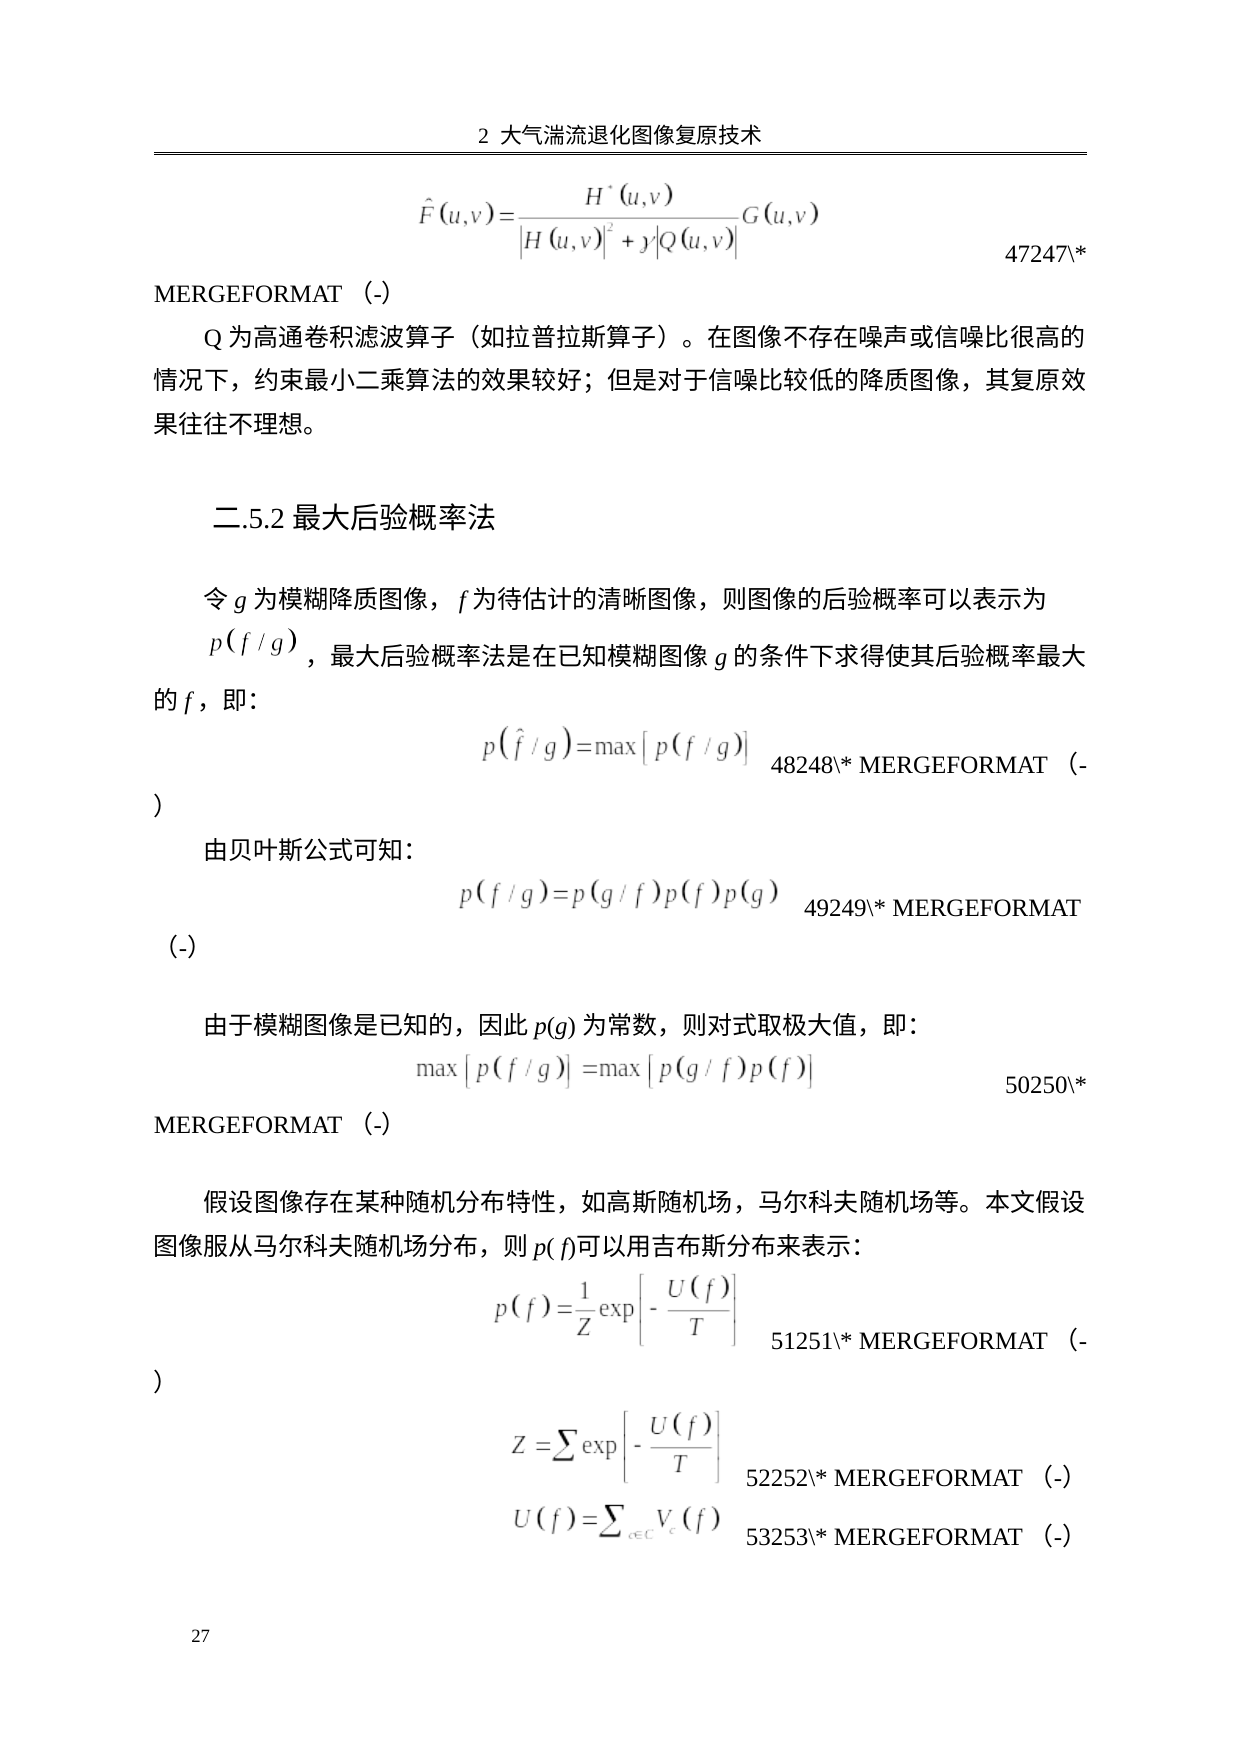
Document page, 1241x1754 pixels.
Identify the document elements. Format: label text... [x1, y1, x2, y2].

text 假设图像存在某种随机分布特性，如高斯随机场，马尔科夫随机场等。本文假设图像服从马尔科夫随机场分布，则p( f)可以用吉布斯分布来表示： [153, 1183, 1087, 1262]
text Q 为高通卷积滤波算子（如拉普拉斯算子）。在图像不存在噪声或信噪比很高的情况下，约束最小二乘算法的效果较好；但是对于信噪比较低的降质图像，其复原效果往往不理想。 [153, 317, 1087, 440]
text 由于模糊图像是已知的，因此 p(g) 为常数，则对式取极大值，即： [153, 1005, 1087, 1042]
text ，最大后验概率法是在已知模糊图像 g 的条件下求得使其后验概率最大的 f ，即： [153, 623, 1087, 717]
subtitle 最大后验概率法 [153, 494, 1087, 537]
text 由贝叶斯公式可知： [153, 830, 1087, 866]
text 令 g 为模糊降质图像， f 为待估计的清晰图像，则图像的后验概率可以表示为 [153, 580, 1087, 616]
